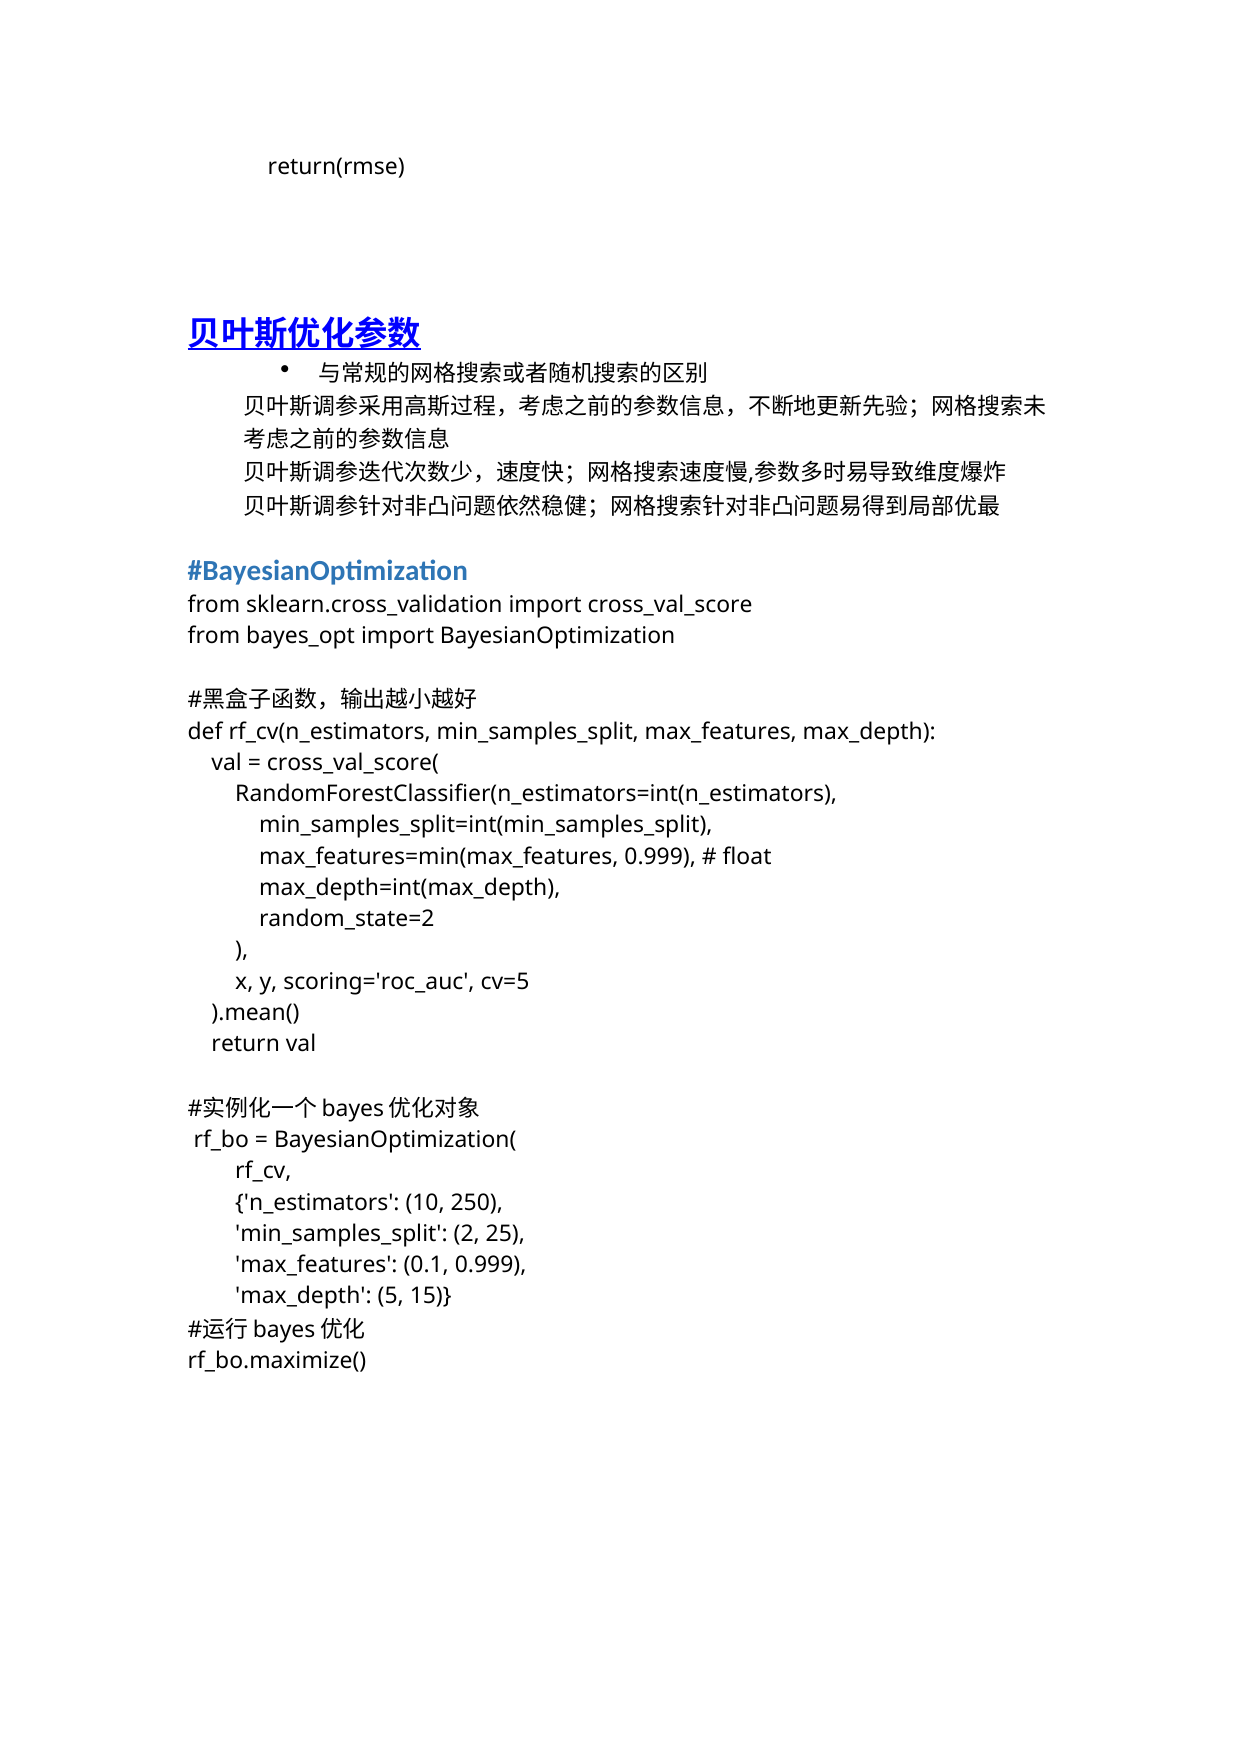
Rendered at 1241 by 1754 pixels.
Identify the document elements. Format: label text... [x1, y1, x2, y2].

text 'max_features': (0.1, 0.999), [187, 1248, 1053, 1279]
text max_features=min(max_features, 0.999), # float [187, 840, 1053, 871]
text ), [187, 933, 1053, 965]
text #运行bayes优化 [187, 1311, 1053, 1344]
text return(rmse) [244, 150, 1053, 181]
text rf_bo = BayesianOptimization( [187, 1123, 1053, 1154]
text 'min_samples_split': (2, 25), [187, 1217, 1053, 1248]
text min_samples_split=int(min_samples_split), [187, 808, 1053, 840]
text def rf_cv(n_estimators, min_samples_split, max_features, max_depth): [187, 715, 1053, 746]
text ).mean() [187, 996, 1053, 1027]
text 贝叶斯调参针对非凸问题依然稳健；网格搜索针对非凸问题易得到局部优最 [244, 487, 1053, 521]
text x, y, scoring='roc_auc', cv=5 [187, 965, 1053, 996]
text val = cross_val_score( [187, 746, 1053, 777]
text random_state=2 [187, 902, 1053, 933]
text {'n_estimators': (10, 250), [187, 1186, 1053, 1217]
text max_depth=int(max_depth), [187, 871, 1053, 902]
text rf_cv, [187, 1154, 1053, 1186]
subtitle #BayesianOptimization [187, 552, 1053, 588]
text 贝叶斯调参迭代次数少，速度快；网格搜索速度慢,参数多时易导致维度爆炸 [244, 454, 1053, 487]
text rf_bo.maximize() [187, 1344, 1053, 1375]
text 'max_depth': (5, 15)} [187, 1279, 1053, 1311]
text #实例化一个bayes优化对象 [187, 1090, 1053, 1123]
text RandomForestClassifier(n_estimators=int(n_estimators), [187, 777, 1053, 808]
text return val [187, 1027, 1053, 1058]
list 与常规的网格搜索或者随机搜索的区别 [281, 354, 1053, 388]
text from bayes_opt import BayesianOptimization [187, 619, 1053, 650]
text 贝叶斯调参采用高斯过程，考虑之前的参数信息，不断地更新先验；网格搜索未考虑之前的参数信息 [244, 388, 1053, 454]
subtitle 贝叶斯优化参数 [187, 306, 1053, 354]
text #黑盒子函数，输出越小越好 [187, 681, 1053, 715]
text from sklearn.cross_validation import cross_val_score [187, 588, 1053, 619]
